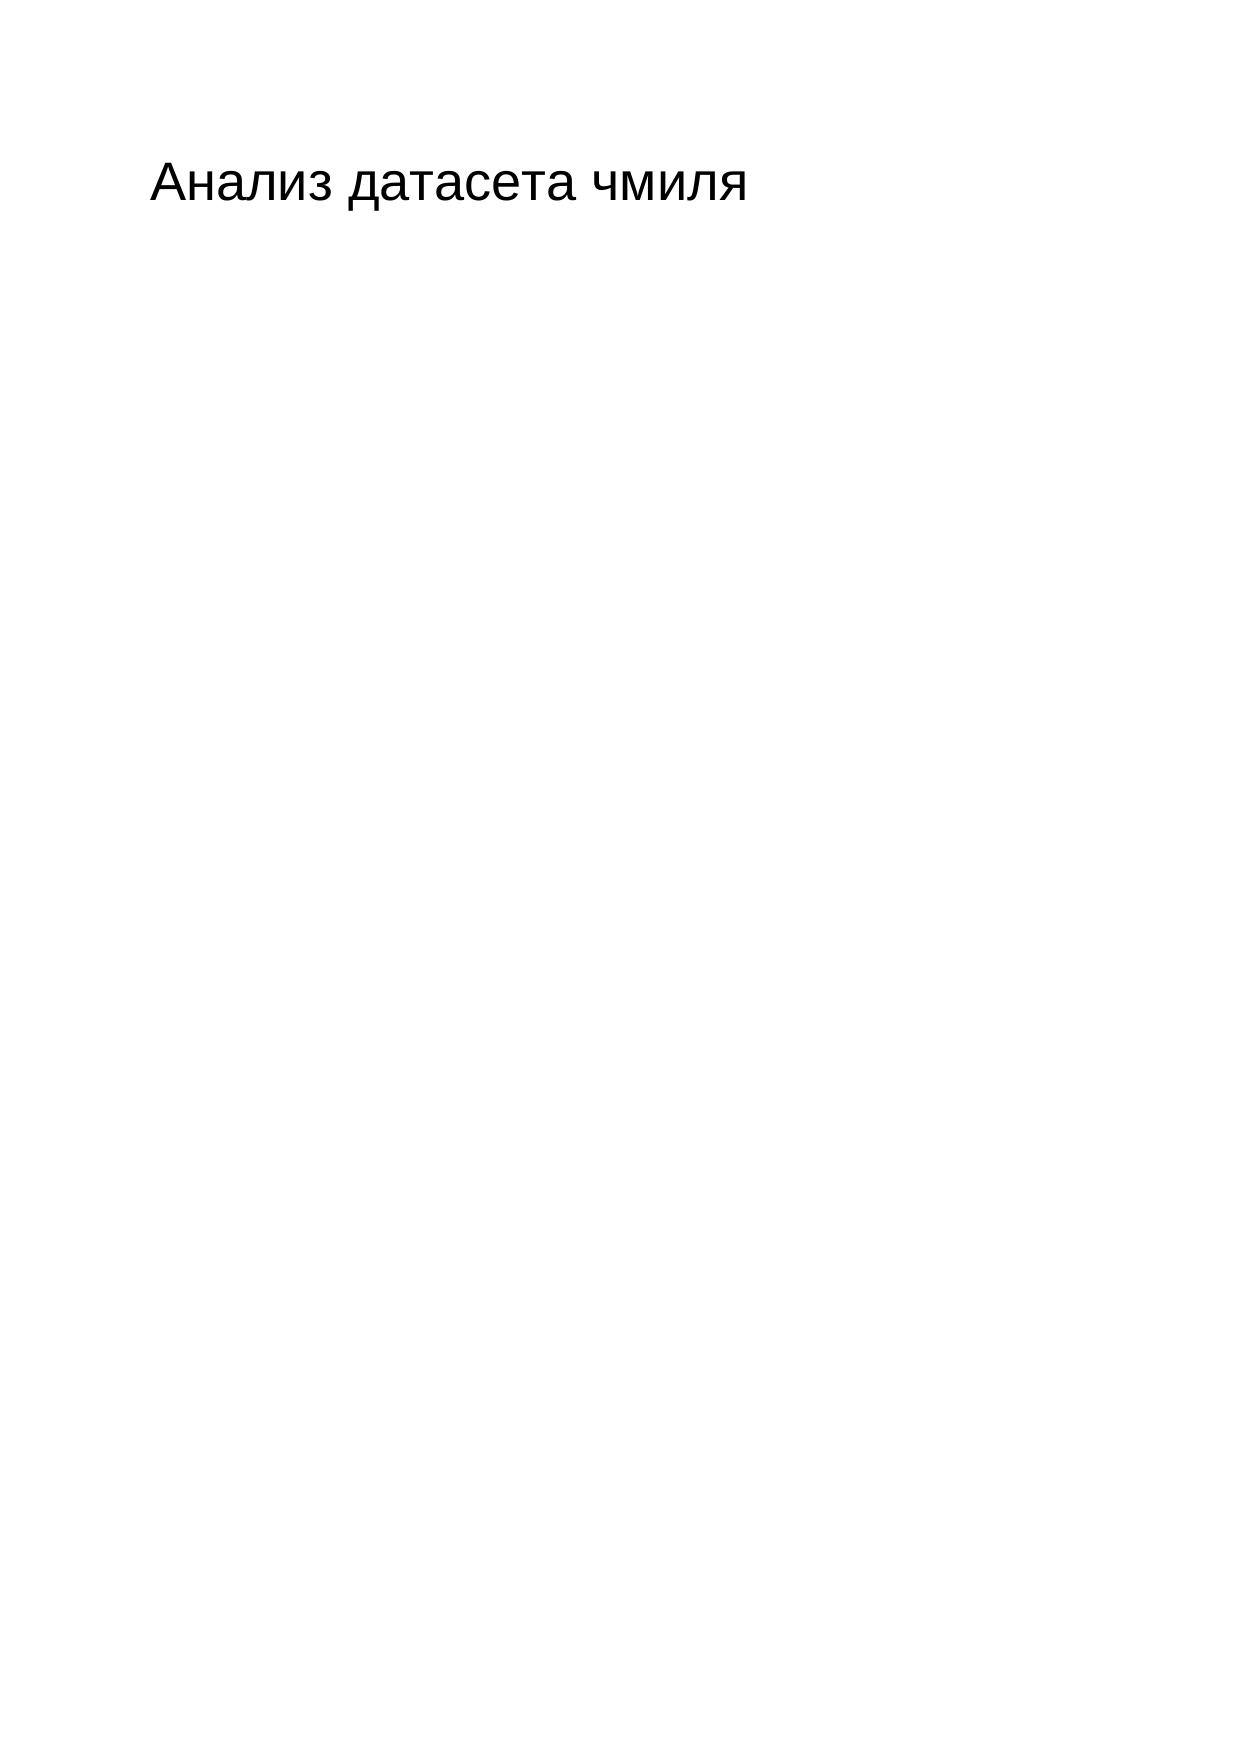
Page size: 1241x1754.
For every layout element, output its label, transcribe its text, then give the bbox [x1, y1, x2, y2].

title Анализ датасета чмиля [150, 150, 1090, 212]
